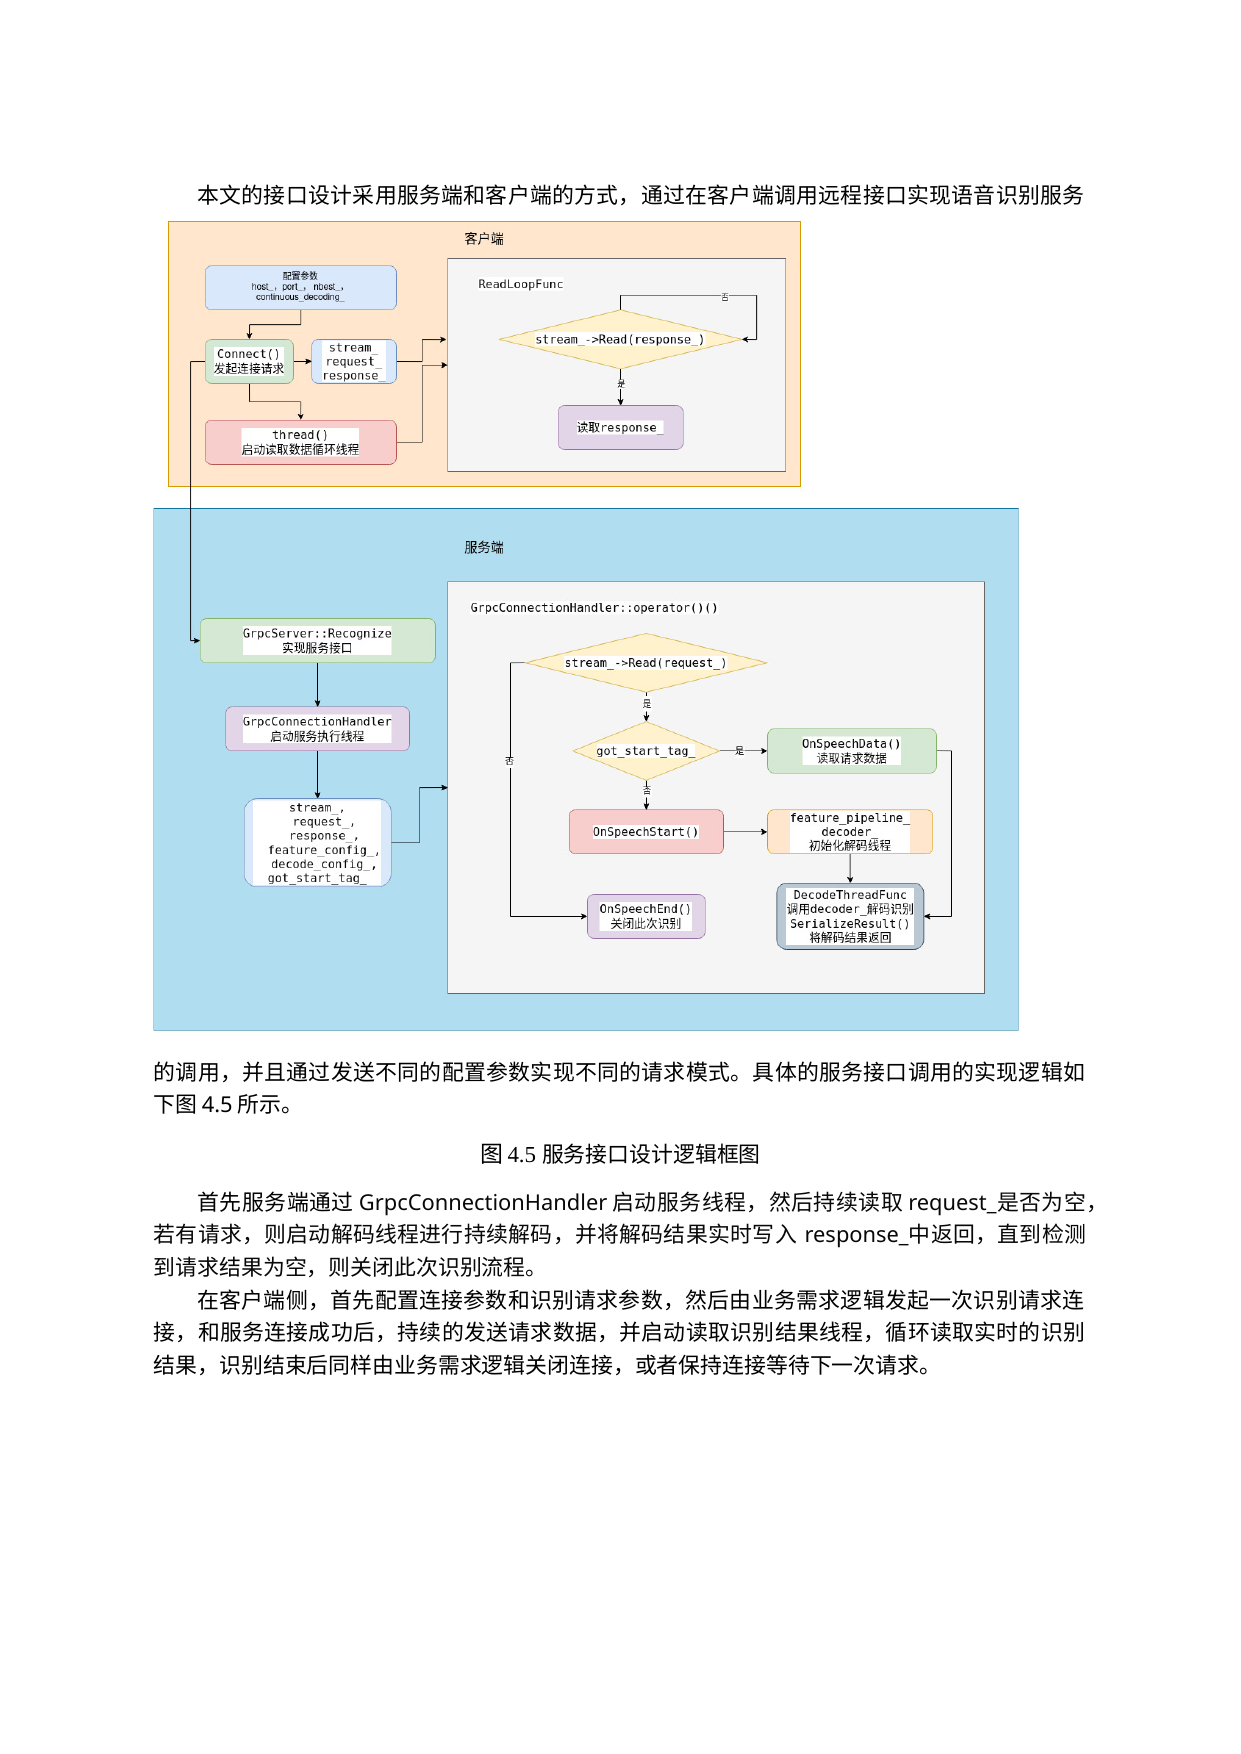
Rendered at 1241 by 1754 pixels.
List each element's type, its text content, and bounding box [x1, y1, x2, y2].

text 在客户端侧，首先配置连接参数和识别请求参数，然后由业务需求逻辑发起一次识别请求连接，和服务连接成功后，持续的发送请求数据，并启动读取识别结果线程，循环读取实时的识别结果，识别结束后同样由业务需求逻辑关闭连接，或者保持连接等待下一次请求。 [153, 1282, 1087, 1380]
text 首先服务端通过GrpcConnectionHandler启动服务线程，然后持续读取request_是否为空，若有请求，则启动解码线程进行持续解码，并将解码结果实时写入response_中返回，直到检测到请求结果为空，则关闭此次识别流程。 [153, 1185, 1087, 1282]
picture [153, 221, 1019, 1031]
text 图4.5 服务接口设计逻辑框图 [153, 1120, 1087, 1185]
